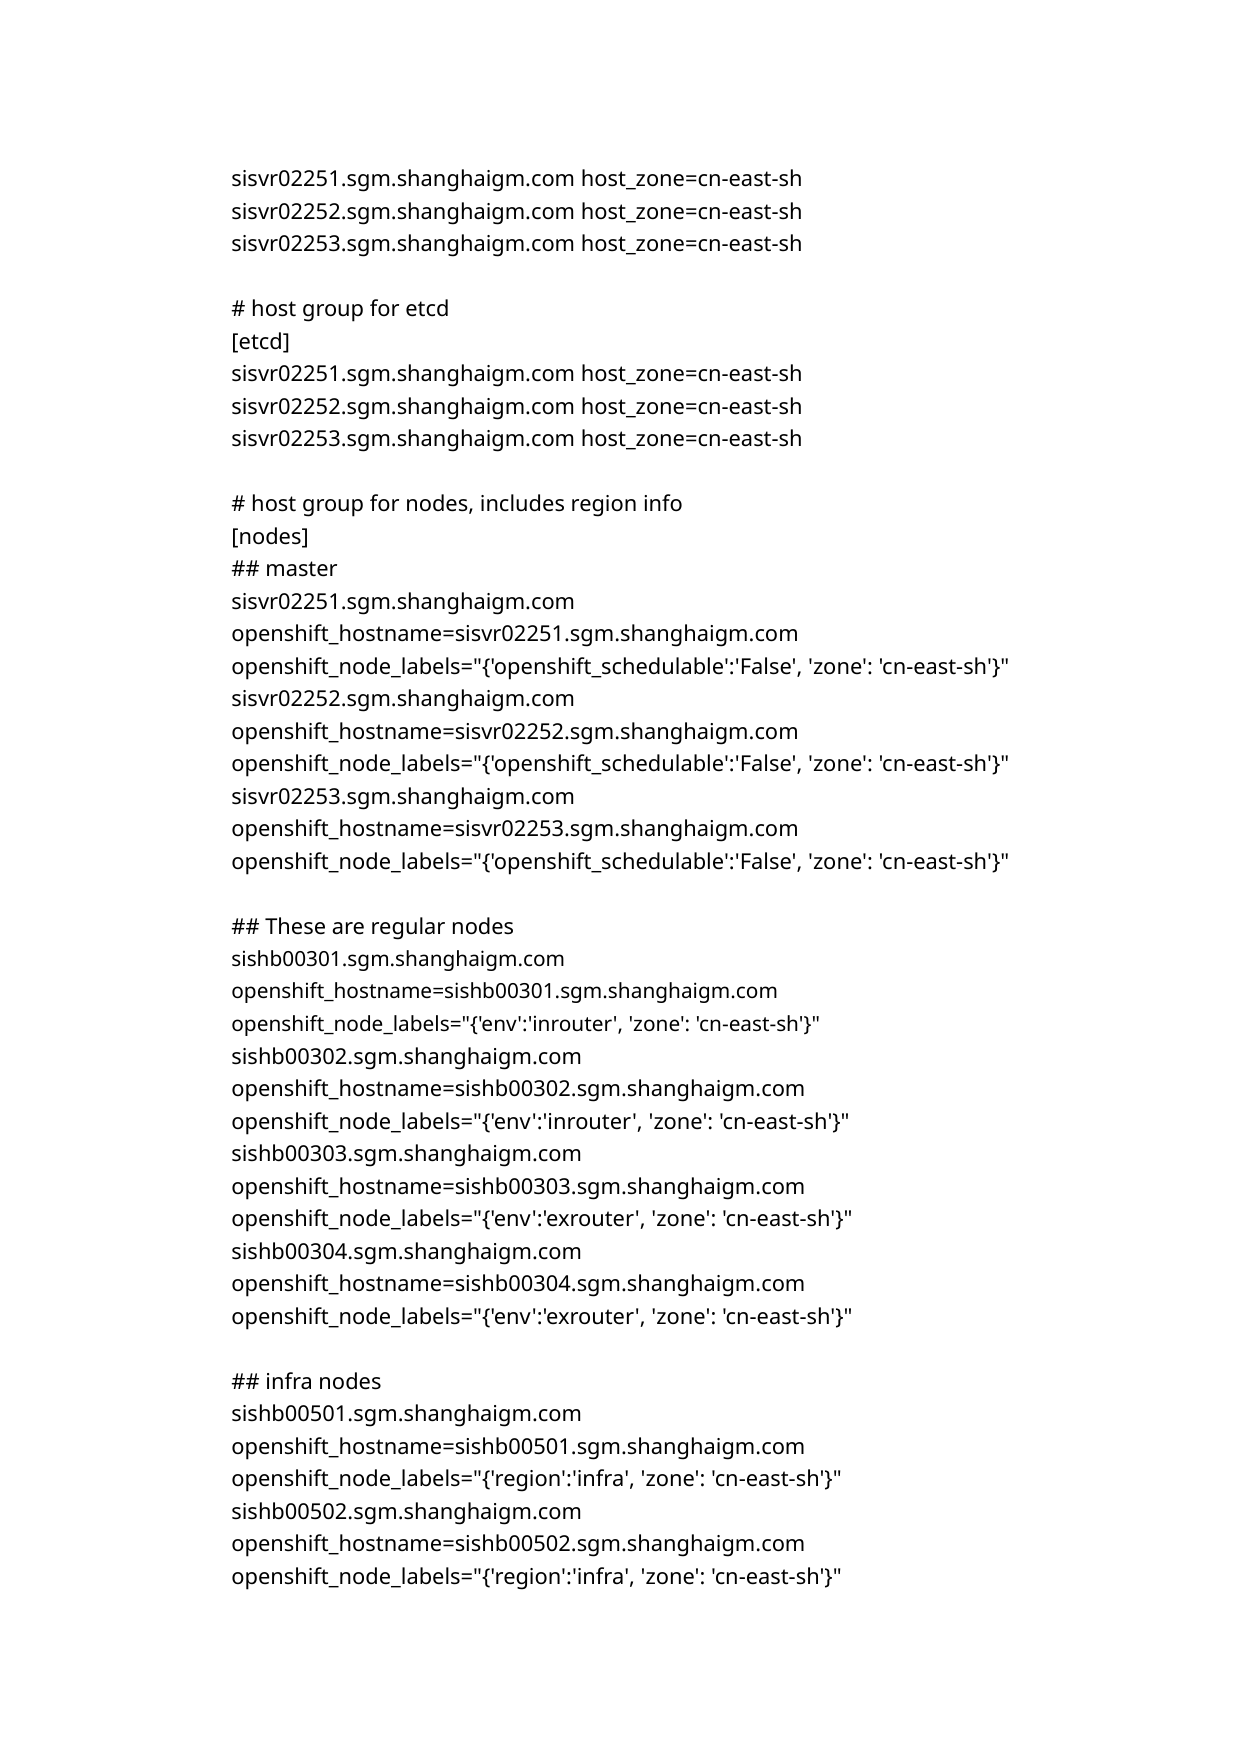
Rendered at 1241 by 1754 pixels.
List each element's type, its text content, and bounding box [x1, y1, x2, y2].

text ## These are regular nodes [231, 909, 1053, 942]
text sishb00502.sgm.shanghaigm.com openshift_hostname=sishb00502.sgm.shanghaigm.com openshift_node_labels="{'region':'infra', 'zone': 'cn-east-sh'}" [231, 1494, 1053, 1592]
text ## master [231, 552, 1053, 584]
text sishb00301.sgm.shanghaigm.com openshift_hostname=sishb00301.sgm.shanghaigm.com openshift_node_labels="{'env':'inrouter', 'zone': 'cn-east-sh'}" [231, 942, 1053, 1039]
text sisvr02253.sgm.shanghaigm.com openshift_hostname=sisvr02253.sgm.shanghaigm.com openshift_node_labels="{'openshift_schedulable':'False', 'zone': 'cn-east-sh'}" [231, 779, 1053, 877]
text # host group for etcd [231, 292, 1053, 324]
text # host group for nodes, includes region info [231, 487, 1053, 519]
text [nodes] [231, 519, 1053, 552]
text sisvr02253.sgm.shanghaigm.com host_zone=cn-east-sh [231, 422, 1053, 454]
text sisvr02251.sgm.shanghaigm.com openshift_hostname=sisvr02251.sgm.shanghaigm.com openshift_node_labels="{'openshift_schedulable':'False', 'zone': 'cn-east-sh'}" [231, 584, 1053, 682]
text sisvr02252.sgm.shanghaigm.com openshift_hostname=sisvr02252.sgm.shanghaigm.com openshift_node_labels="{'openshift_schedulable':'False', 'zone': 'cn-east-sh'}" [231, 682, 1053, 779]
text sishb00501.sgm.shanghaigm.com openshift_hostname=sishb00501.sgm.shanghaigm.com openshift_node_labels="{'region':'infra', 'zone': 'cn-east-sh'}" [231, 1397, 1053, 1494]
text ## infra nodes [231, 1364, 1053, 1397]
text sishb00303.sgm.shanghaigm.com openshift_hostname=sishb00303.sgm.shanghaigm.com openshift_node_labels="{'env':'exrouter', 'zone': 'cn-east-sh'}" [231, 1137, 1053, 1234]
text sisvr02251.sgm.shanghaigm.com host_zone=cn-east-sh [231, 162, 1053, 194]
text sisvr02252.sgm.shanghaigm.com host_zone=cn-east-sh [231, 389, 1053, 422]
text sisvr02251.sgm.shanghaigm.com host_zone=cn-east-sh [231, 357, 1053, 389]
text sishb00302.sgm.shanghaigm.com openshift_hostname=sishb00302.sgm.shanghaigm.com openshift_node_labels="{'env':'inrouter', 'zone': 'cn-east-sh'}" [231, 1039, 1053, 1137]
text sisvr02252.sgm.shanghaigm.com host_zone=cn-east-sh [231, 194, 1053, 227]
text sisvr02253.sgm.shanghaigm.com host_zone=cn-east-sh [231, 227, 1053, 259]
text [etcd] [231, 324, 1053, 357]
text sishb00304.sgm.shanghaigm.com openshift_hostname=sishb00304.sgm.shanghaigm.com openshift_node_labels="{'env':'exrouter', 'zone': 'cn-east-sh'}" [231, 1234, 1053, 1332]
